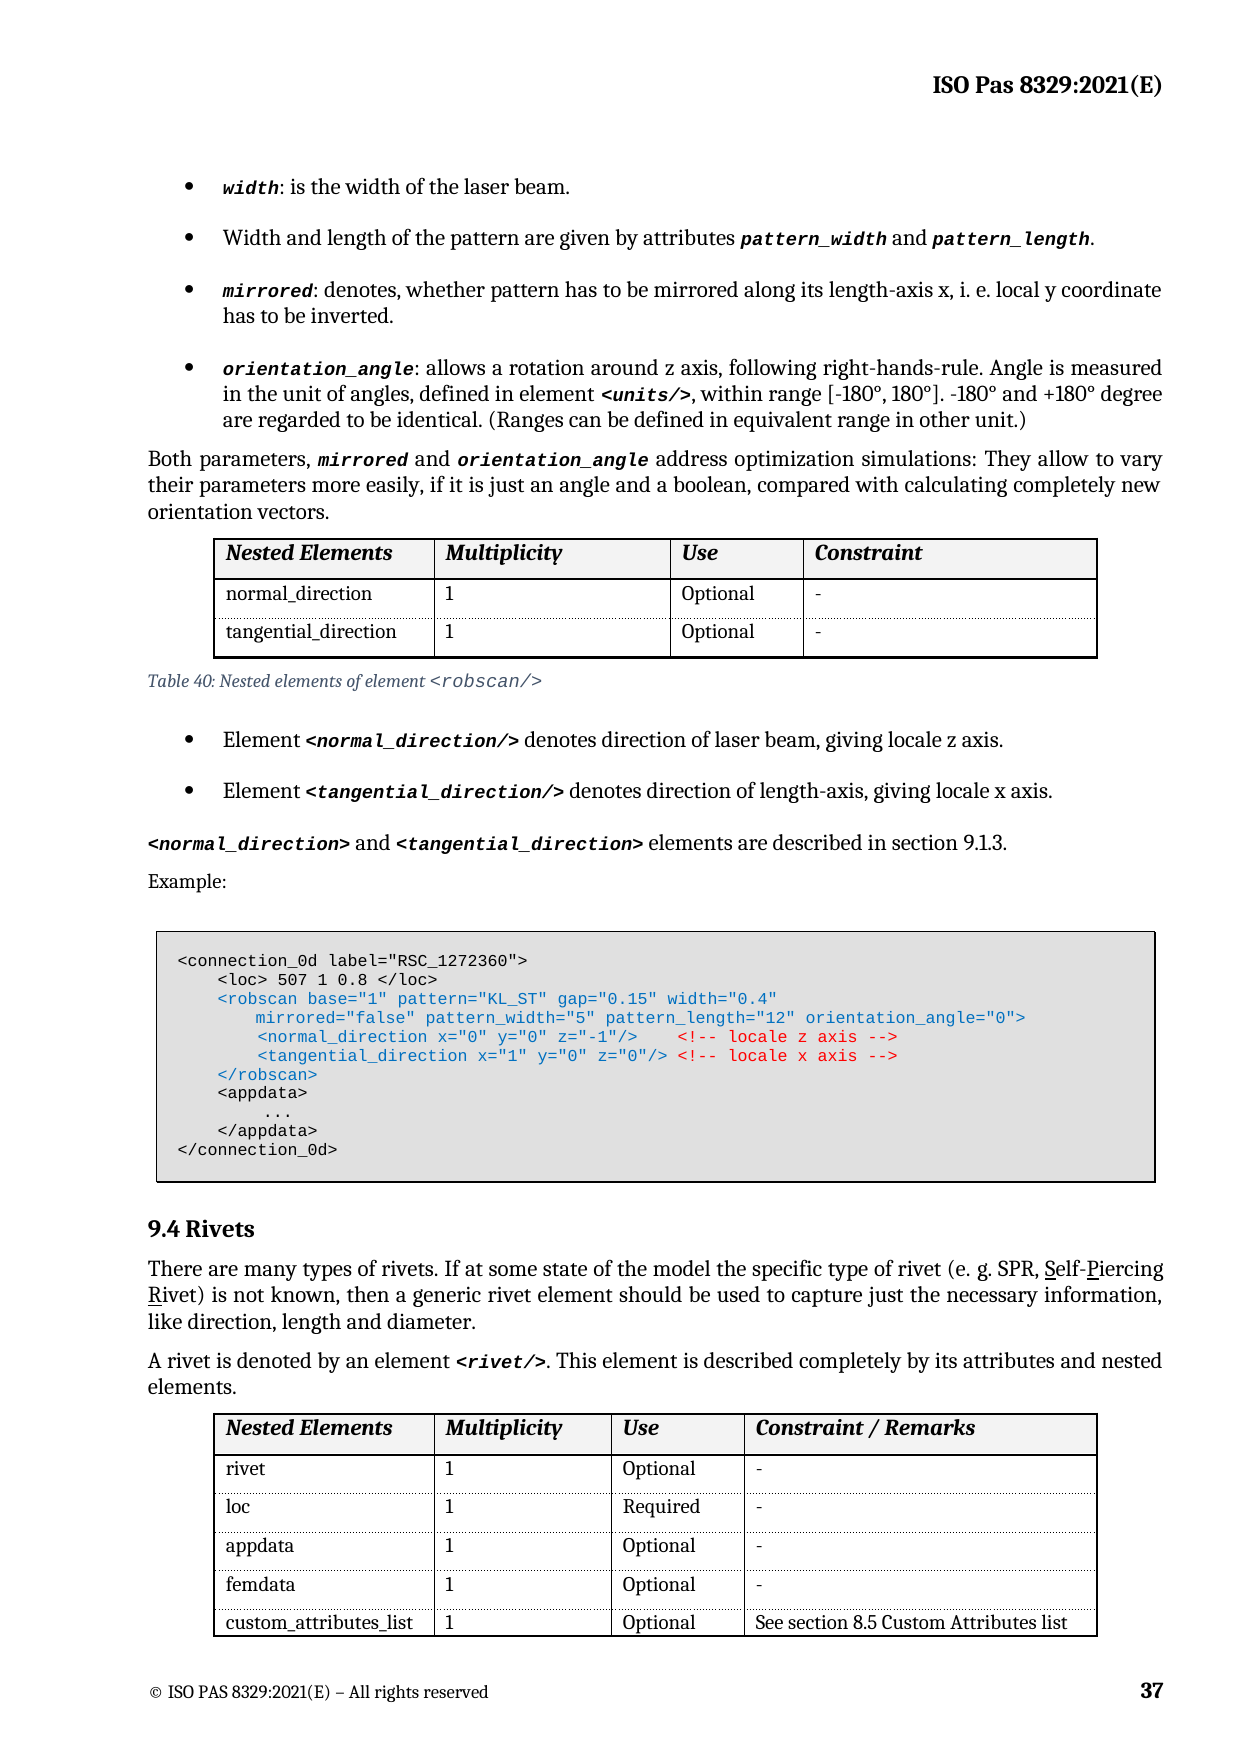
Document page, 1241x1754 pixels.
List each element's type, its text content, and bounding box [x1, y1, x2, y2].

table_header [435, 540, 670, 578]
list mirrored: denotes, whether pattern has to be mirrored along its length-axis x, i. e. local y coordinate has to be inverted. [185, 277, 1163, 329]
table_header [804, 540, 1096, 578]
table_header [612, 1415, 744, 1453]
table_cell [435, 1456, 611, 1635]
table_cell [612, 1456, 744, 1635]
list Width and length of the pattern are given by attributes pattern_width and pattern_length. [185, 225, 1163, 252]
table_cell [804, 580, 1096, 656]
text <appdata> [157, 1082, 1154, 1101]
subtitle Rivets [148, 1214, 1163, 1243]
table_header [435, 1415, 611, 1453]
text A rivet is denoted by an element <rivet/>. This element is described completely by its attributes and nested elements. [148, 1347, 1163, 1400]
list orientation_angle: allows a rotation around z axis, following right-hands-rule. Angle is measured in the unit of angles, defined in element <units/>, within range [-180°, 180°]. -180° and +180° degree are regarded to be identical. (Ranges can be defined in equivalent range in other unit.) [185, 354, 1163, 433]
list Element <normal_direction/> denotes direction of laser beam, giving locale z axis. [185, 727, 1163, 753]
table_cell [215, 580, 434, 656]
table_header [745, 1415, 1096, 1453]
list width: is the width of the laser beam. [185, 174, 1163, 200]
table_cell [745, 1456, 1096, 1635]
text There are many types of rivets. If at some state of the model the specific type of rivet (e. g. SPR, Self-Piercing Rivet) is not known, then a generic rivet element should be used to capture just the necessary information, like direction, length and diameter. [148, 1256, 1163, 1335]
text <normal_direction x="0" y="0" z="-1"/> <!-- locale z axis --> [157, 1025, 1154, 1044]
text </robscan> [157, 1063, 1154, 1082]
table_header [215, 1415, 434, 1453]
text Table 40: Nested elements of element <robscan/> [148, 671, 1163, 693]
text Both parameters, mirrored and orientation_angle address optimization simulations: They allow to vary their parameters more easily, if it is just an angle and a boolean, compared with calculating completely new orientation vectors. [148, 446, 1163, 525]
text <connection_0d label="RSC_1272360"> [157, 950, 1154, 969]
text </connection_0d> [157, 1138, 1154, 1157]
text <robscan base="1" pattern="KL_ST" gap="0.15" width="0.4" mirrored="false" pattern_width="5" pattern_length="12" orientation_angle="0"> [157, 987, 1154, 1025]
text <normal_direction> and <tangential_direction> elements are described in section 9.1.3. [148, 829, 1163, 856]
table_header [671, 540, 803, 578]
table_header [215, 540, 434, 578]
list Element <tangential_direction/> denotes direction of length-axis, giving locale x axis. [185, 778, 1163, 804]
text </appdata> [157, 1119, 1154, 1138]
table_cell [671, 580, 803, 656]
text Example: [148, 868, 1163, 893]
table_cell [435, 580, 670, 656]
text ... [157, 1101, 1154, 1119]
text <tangential_direction x="1" y="0" z="0"/> <!-- locale x axis --> [157, 1044, 1154, 1063]
text <loc> 507 1 0.8 </loc> [157, 969, 1154, 987]
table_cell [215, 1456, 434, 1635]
